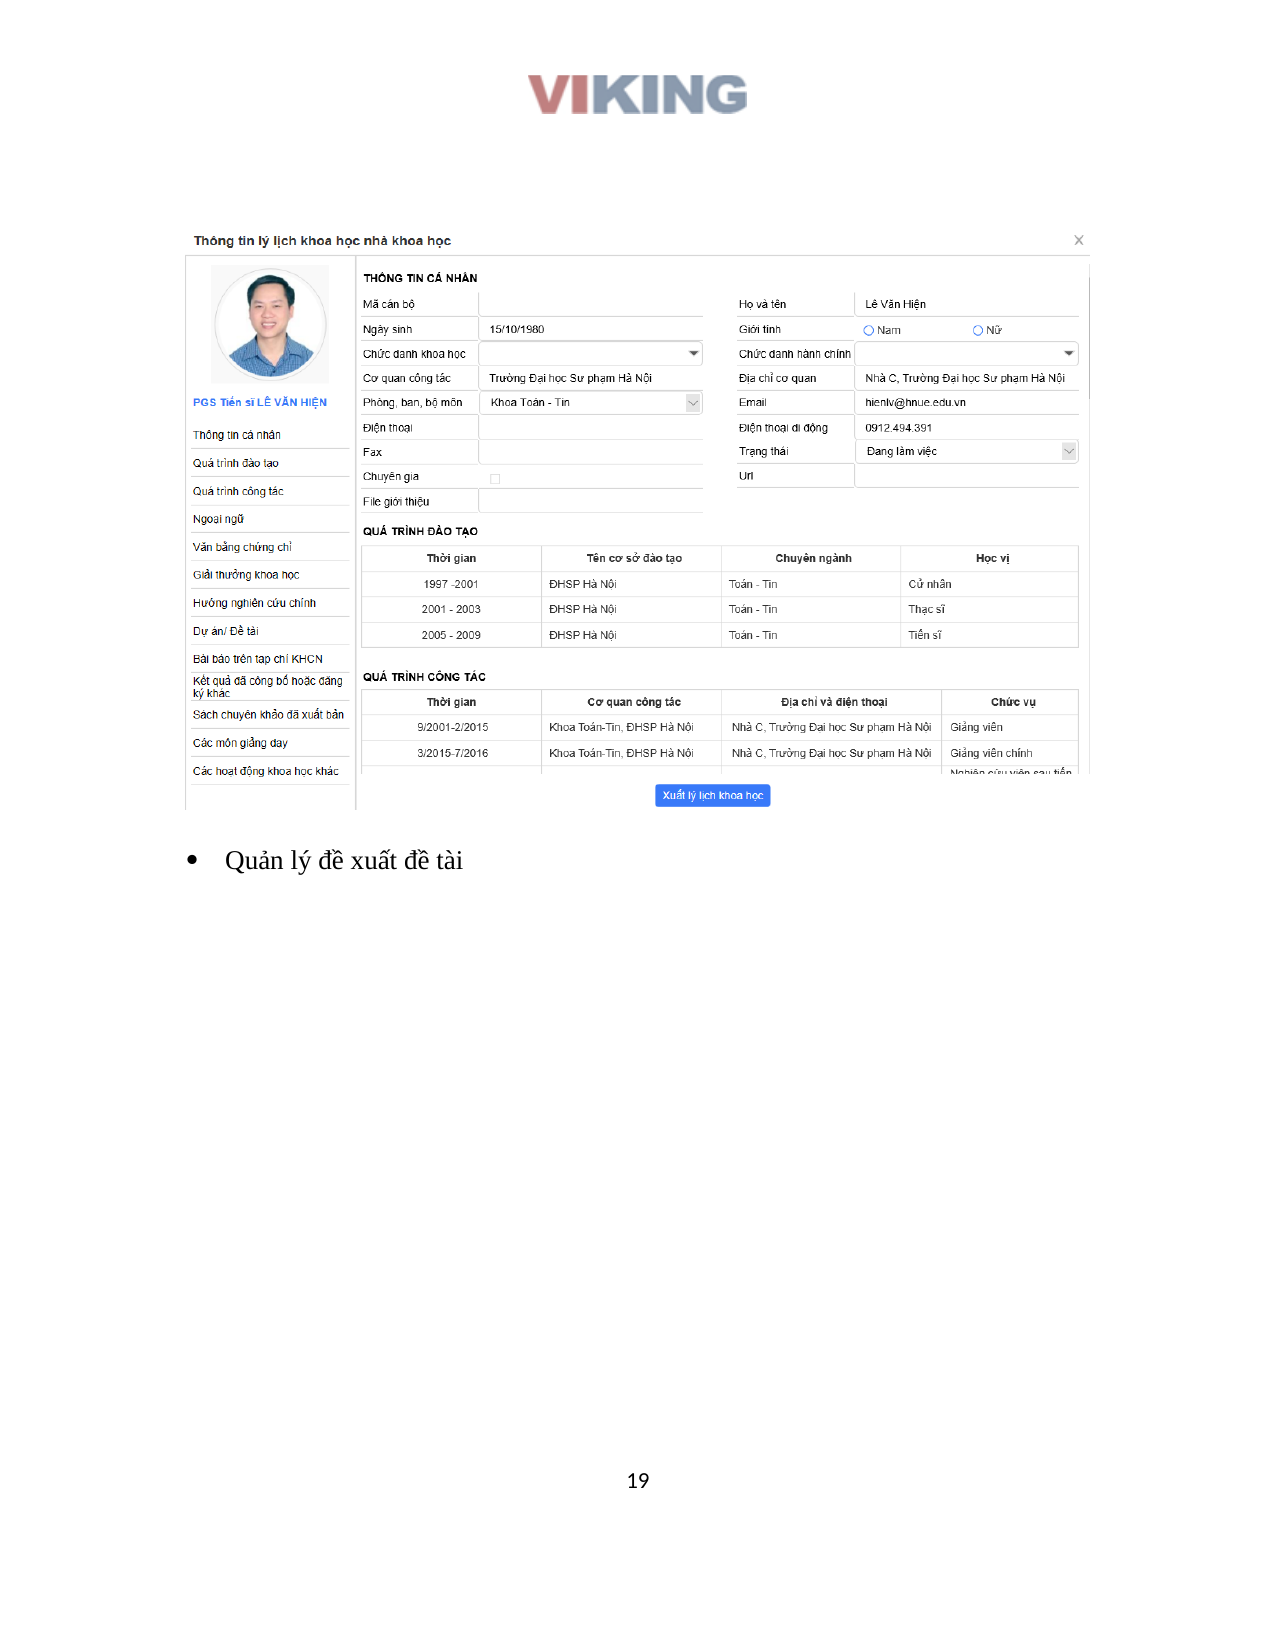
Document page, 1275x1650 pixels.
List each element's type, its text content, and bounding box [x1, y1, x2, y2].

list Quản lý đề xuất đề tài [187, 844, 1125, 875]
picture [185, 226, 1090, 810]
picture [528, 75, 747, 114]
